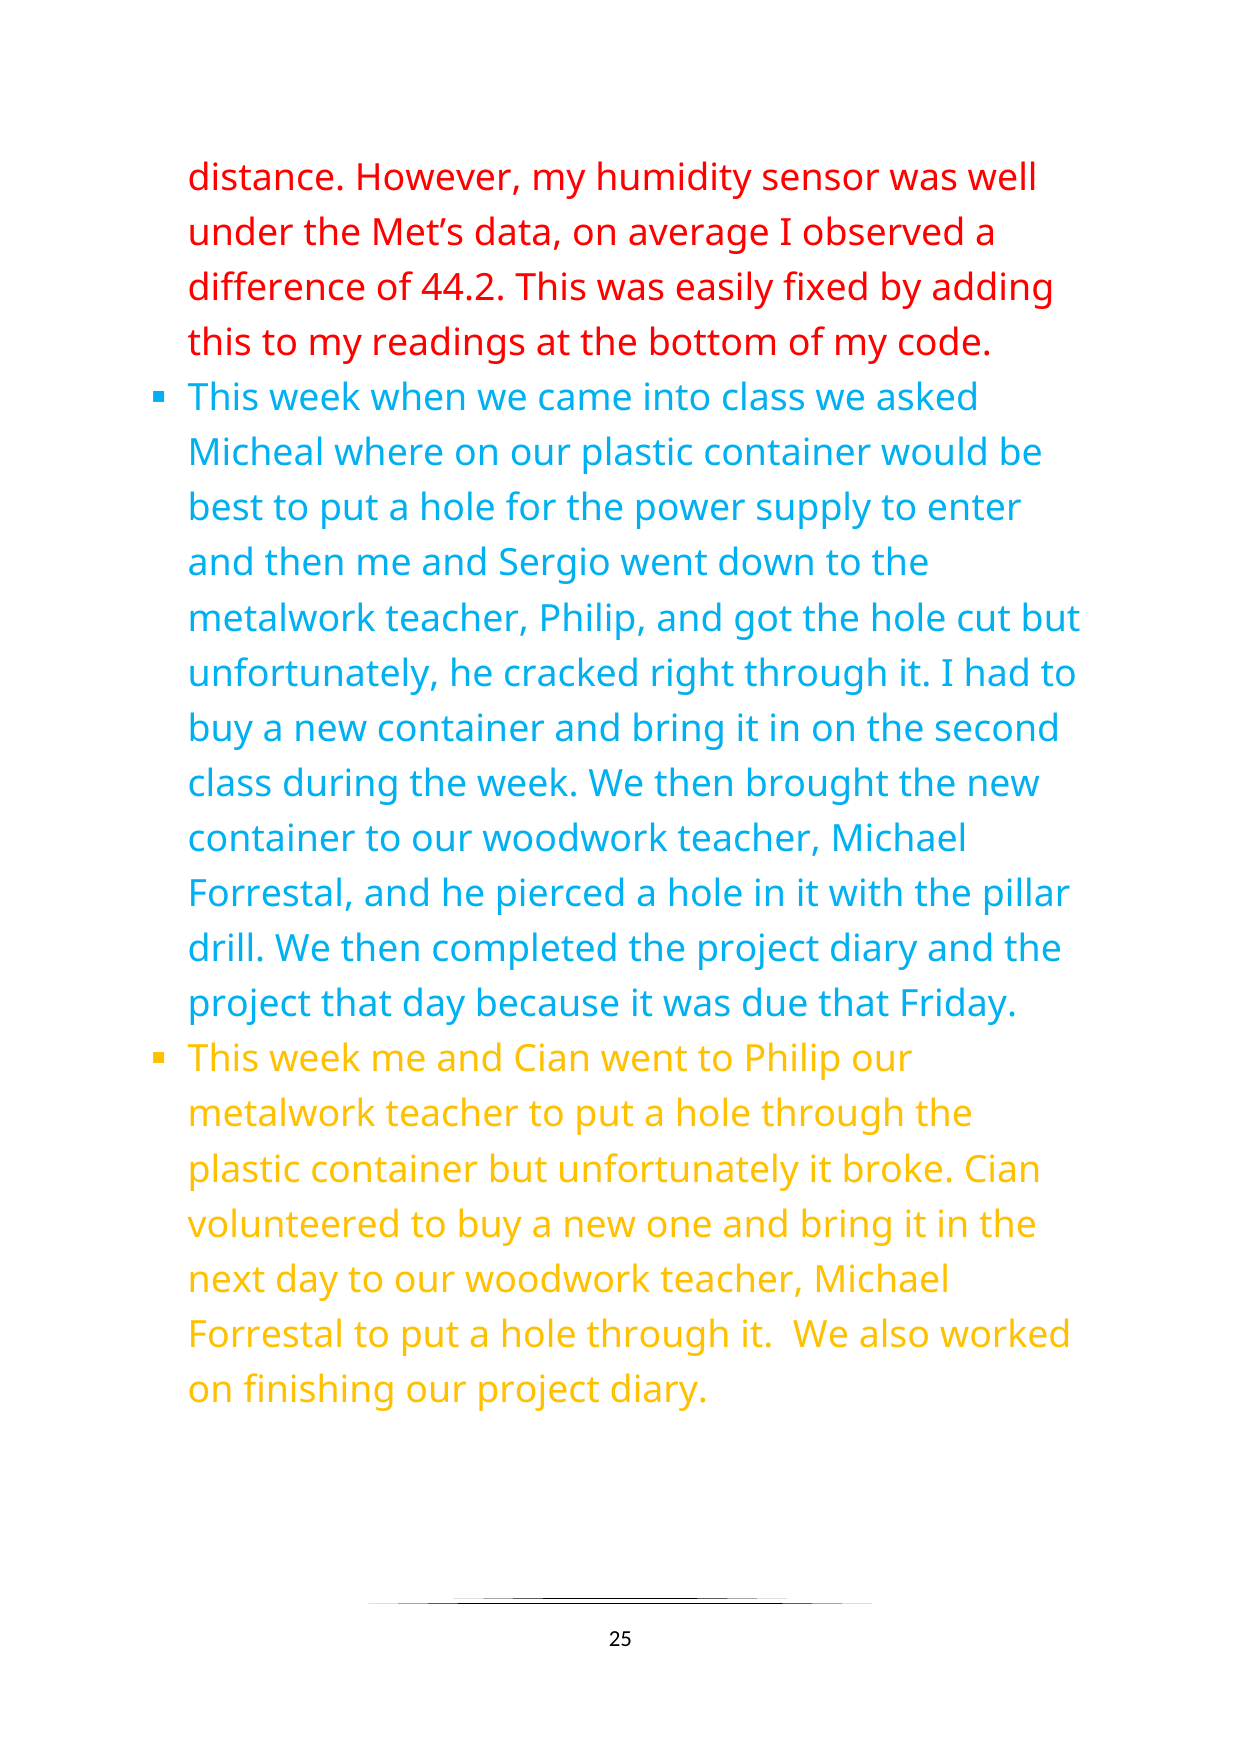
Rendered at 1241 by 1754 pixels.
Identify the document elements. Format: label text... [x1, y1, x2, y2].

list This week me and Cian went to Philip our metalwork teacher to put a hole through the plastic container but unfortunately it broke. Cian volunteered to buy a new one and bring it in the next day to our woodwork teacher, Michael Forrestal to put a hole through it. We also worked on finishing our project diary. [150, 1032, 1090, 1413]
list This week when we came into class we asked Micheal where on our plastic container would be best to put a hole for the power supply to enter and then me and Sergio went down to the metalwork teacher, Philip, and got the hole cut but unfortunately, he cracked right through it. I had to buy a new container and bring it in on the second class during the week. We then brought the new container to our woodwork teacher, Michael Forrestal, and he pierced a hole in it with the pillar drill. We then completed the project diary and the project that day because it was due that Friday. [150, 370, 1090, 1028]
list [150, 150, 1090, 366]
